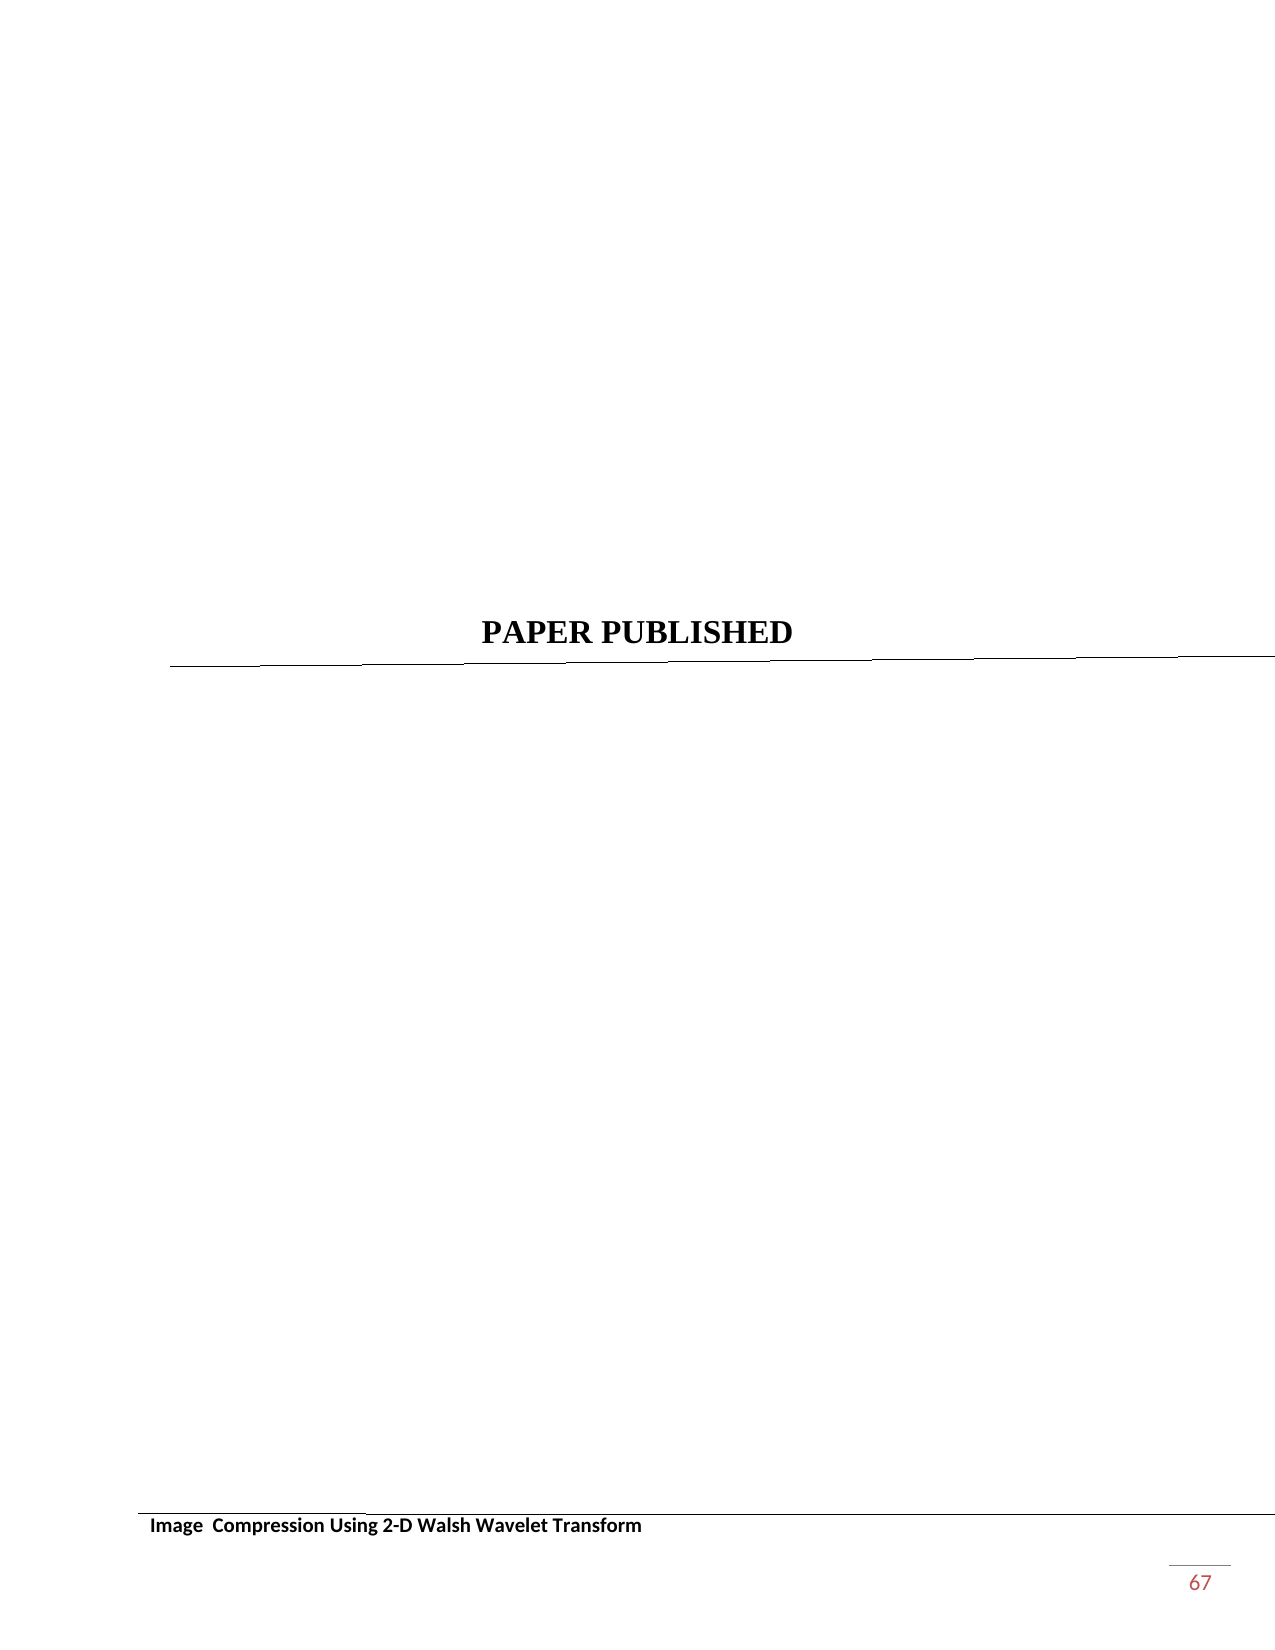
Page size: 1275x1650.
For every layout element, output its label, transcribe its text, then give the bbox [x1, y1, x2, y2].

text PAPER PUBLISHED [150, 612, 1125, 651]
